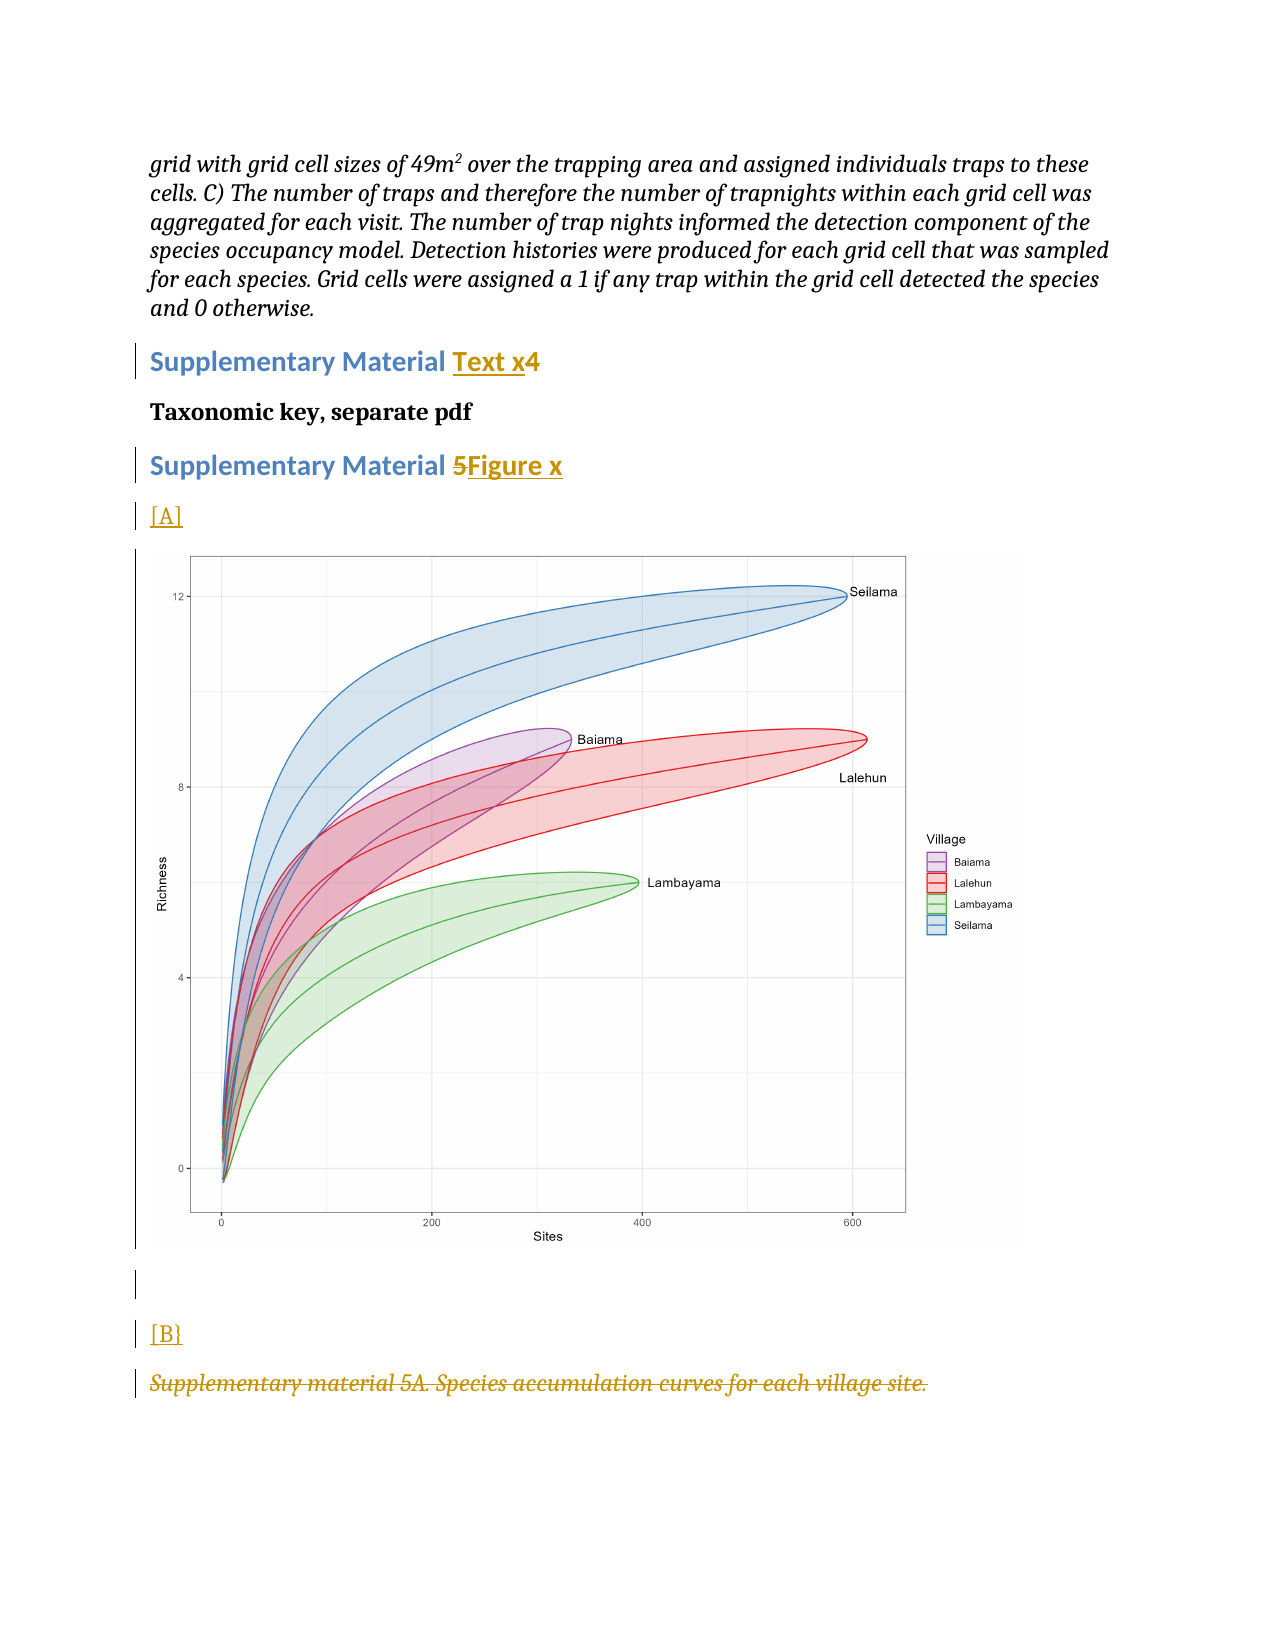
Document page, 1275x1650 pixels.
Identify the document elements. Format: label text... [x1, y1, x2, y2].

picture [150, 549, 1025, 1250]
text Taxonomic key, separate pdf [150, 398, 1125, 426]
subtitle Supplementary Material [150, 343, 1125, 379]
subtitle Supplementary Material [150, 447, 1125, 483]
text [150, 150, 1125, 322]
